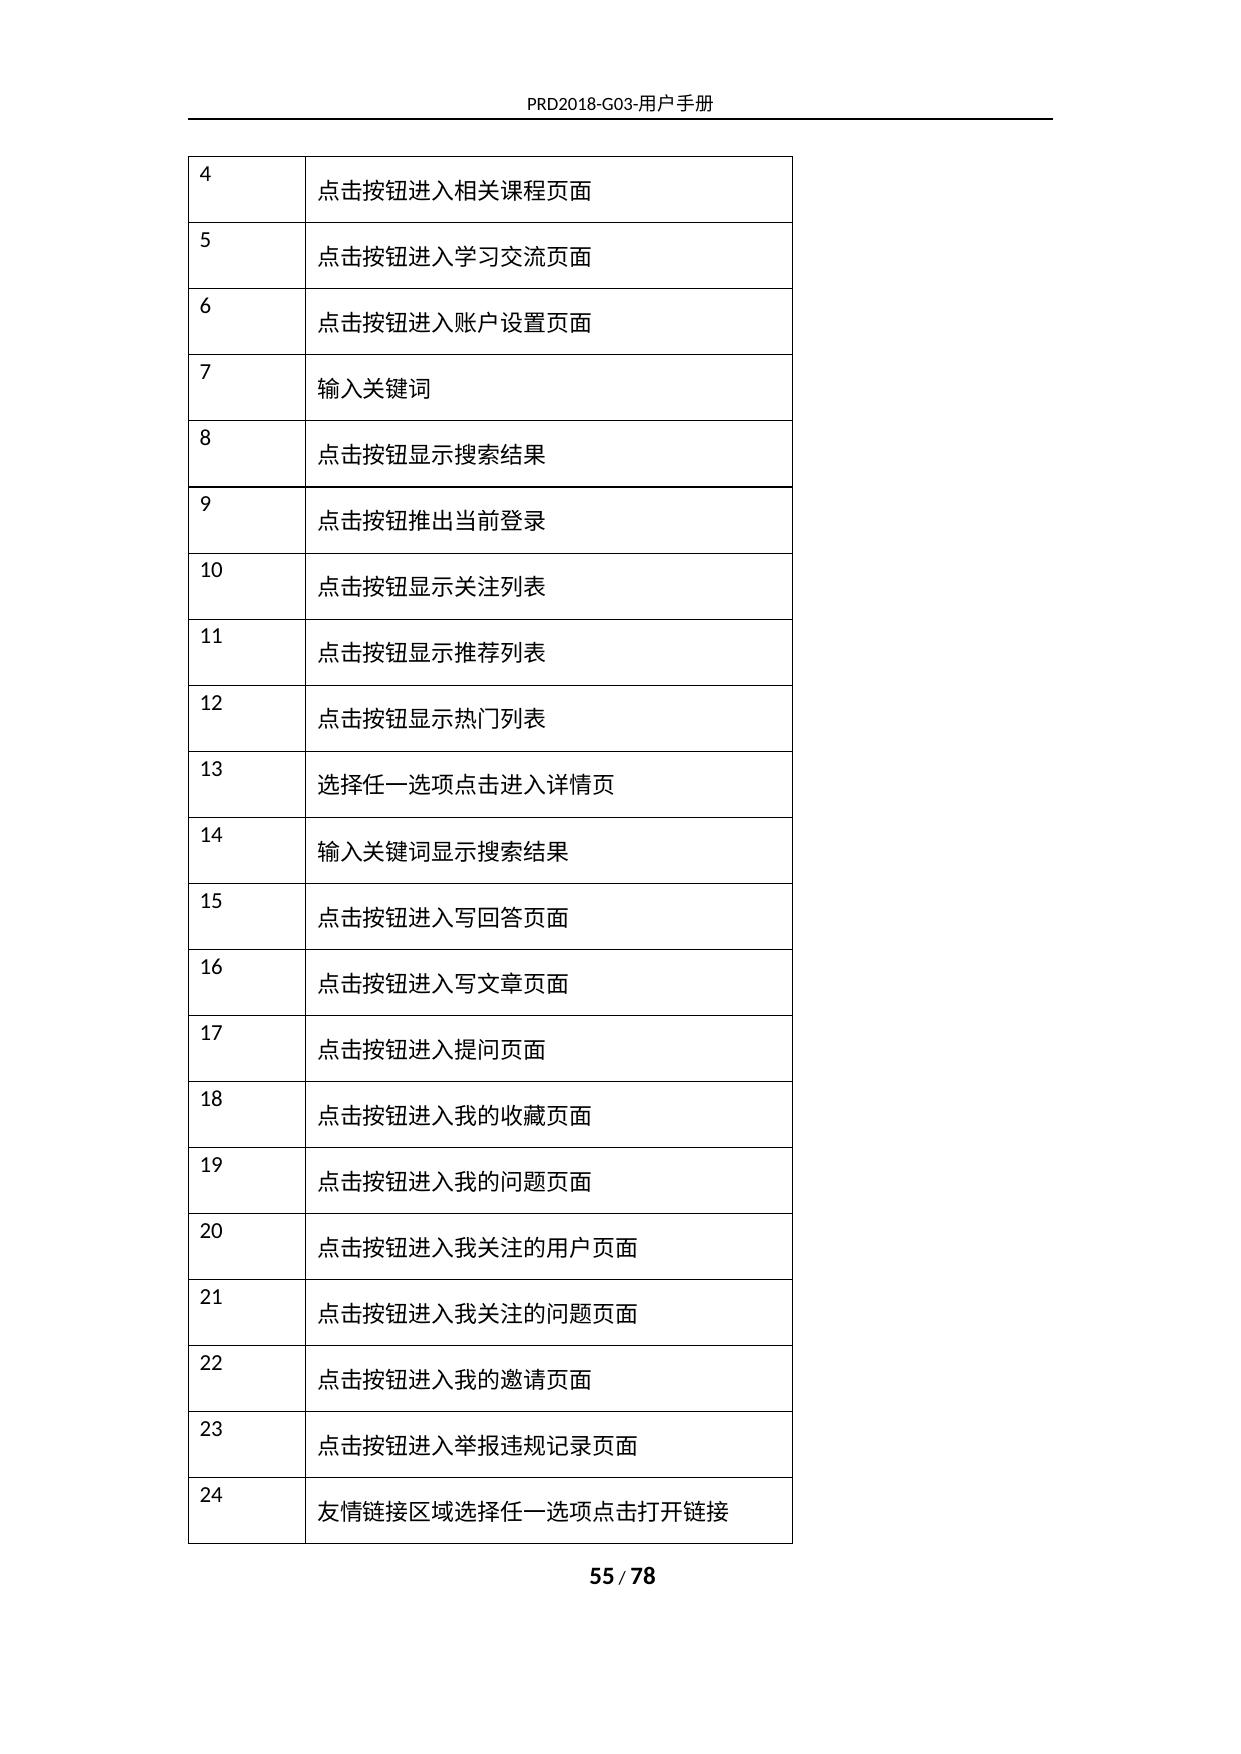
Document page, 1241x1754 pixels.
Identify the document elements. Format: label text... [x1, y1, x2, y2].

table_cell 17 [189, 1016, 305, 1081]
table_cell 24 [189, 1478, 305, 1543]
table_cell 9 [189, 488, 305, 552]
table_cell 13 [189, 752, 305, 817]
table_cell 点击按钮显示热门列表 [306, 686, 792, 751]
table_cell 点击按钮进入我的收藏页面 [306, 1082, 792, 1147]
table_cell 点击按钮推出当前登录 [306, 488, 792, 552]
table_cell 点击按钮进入学习交流页面 [306, 223, 792, 288]
table_cell 点击按钮进入写文章页面 [306, 950, 792, 1015]
table_cell 21 [189, 1280, 305, 1345]
table_cell 5 [189, 223, 305, 288]
table_cell 输入关键词 [306, 355, 792, 420]
table_cell 11 [189, 620, 305, 684]
table_cell 点击按钮进入相关课程页面 [306, 157, 792, 222]
table_cell 点击按钮进入我的邀请页面 [306, 1346, 792, 1411]
table_cell 点击按钮进入举报违规记录页面 [306, 1412, 792, 1477]
table_cell 点击按钮显示搜索结果 [306, 421, 792, 486]
table_cell 4 [189, 157, 305, 222]
table_cell 8 [189, 421, 305, 486]
table_cell 点击按钮进入我关注的问题页面 [306, 1280, 792, 1345]
table_cell 19 [189, 1148, 305, 1213]
table_cell 点击按钮显示推荐列表 [306, 620, 792, 684]
table_cell 点击按钮进入提问页面 [306, 1016, 792, 1081]
table_cell 20 [189, 1214, 305, 1279]
table_cell 18 [189, 1082, 305, 1147]
table_cell 16 [189, 950, 305, 1015]
table_cell 点击按钮进入写回答页面 [306, 884, 792, 949]
table_cell 15 [189, 884, 305, 949]
table_cell 6 [189, 289, 305, 354]
table_cell 23 [189, 1412, 305, 1477]
table_cell 点击按钮进入我关注的用户页面 [306, 1214, 792, 1279]
table_cell 10 [189, 554, 305, 618]
table_cell 点击按钮显示关注列表 [306, 554, 792, 618]
table_cell 12 [189, 686, 305, 751]
table_cell 选择任一选项点击进入详情页 [306, 752, 792, 817]
table_cell 点击按钮进入账户设置页面 [306, 289, 792, 354]
table_cell 22 [189, 1346, 305, 1411]
table_cell 7 [189, 355, 305, 420]
table_cell 14 [189, 818, 305, 883]
table_cell 输入关键词显示搜索结果 [306, 818, 792, 883]
table_cell 点击按钮进入我的问题页面 [306, 1148, 792, 1213]
table_cell 友情链接区域选择任一选项点击打开链接 [306, 1478, 792, 1543]
